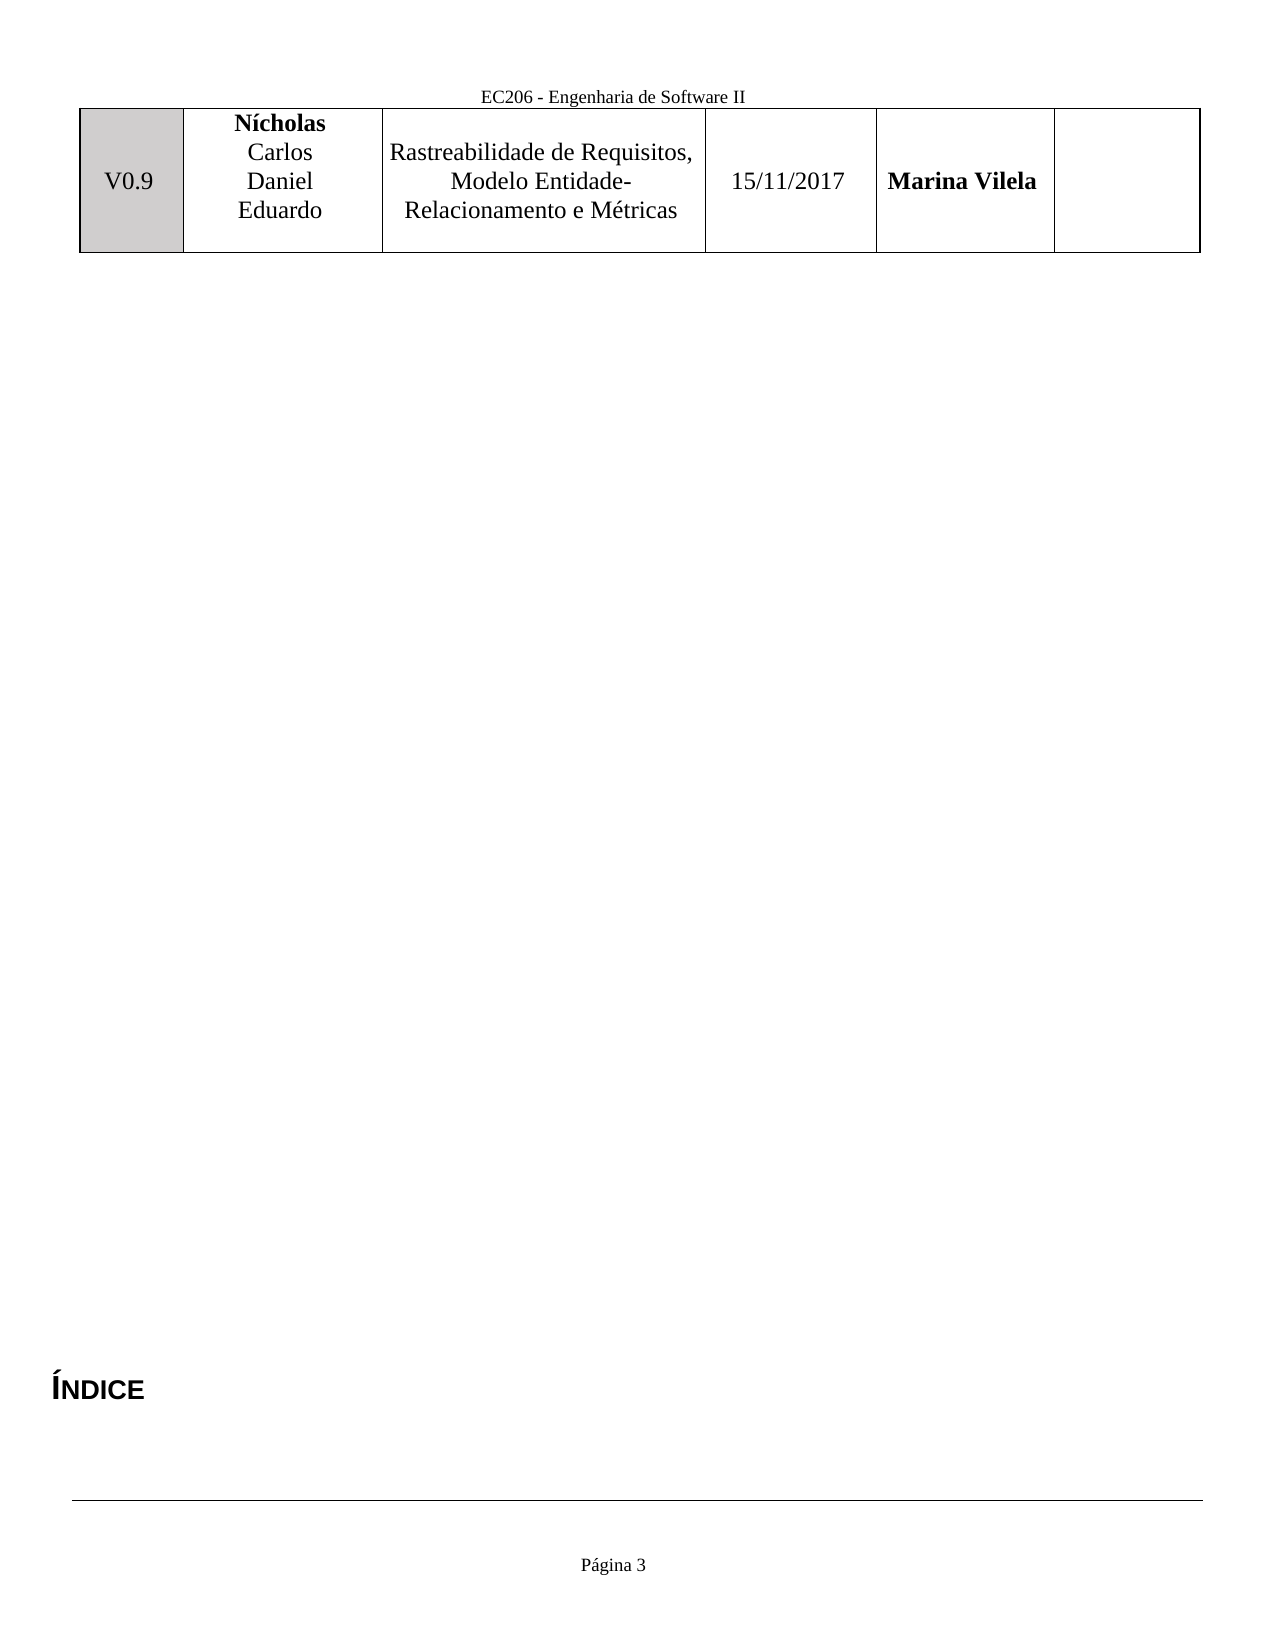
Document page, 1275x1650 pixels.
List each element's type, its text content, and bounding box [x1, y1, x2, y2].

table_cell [184, 109, 382, 252]
text ÍNDICE [48, 1368, 176, 1406]
table_cell Rastreabilidade de Requisitos, Modelo Entidade-Relacionamento e Métricas [383, 109, 705, 252]
table_cell V0.9 [81, 109, 183, 252]
table_cell [1055, 109, 1199, 252]
table_cell 15/11/2017 [706, 109, 876, 252]
table_cell Marina Vilela [877, 109, 1054, 252]
